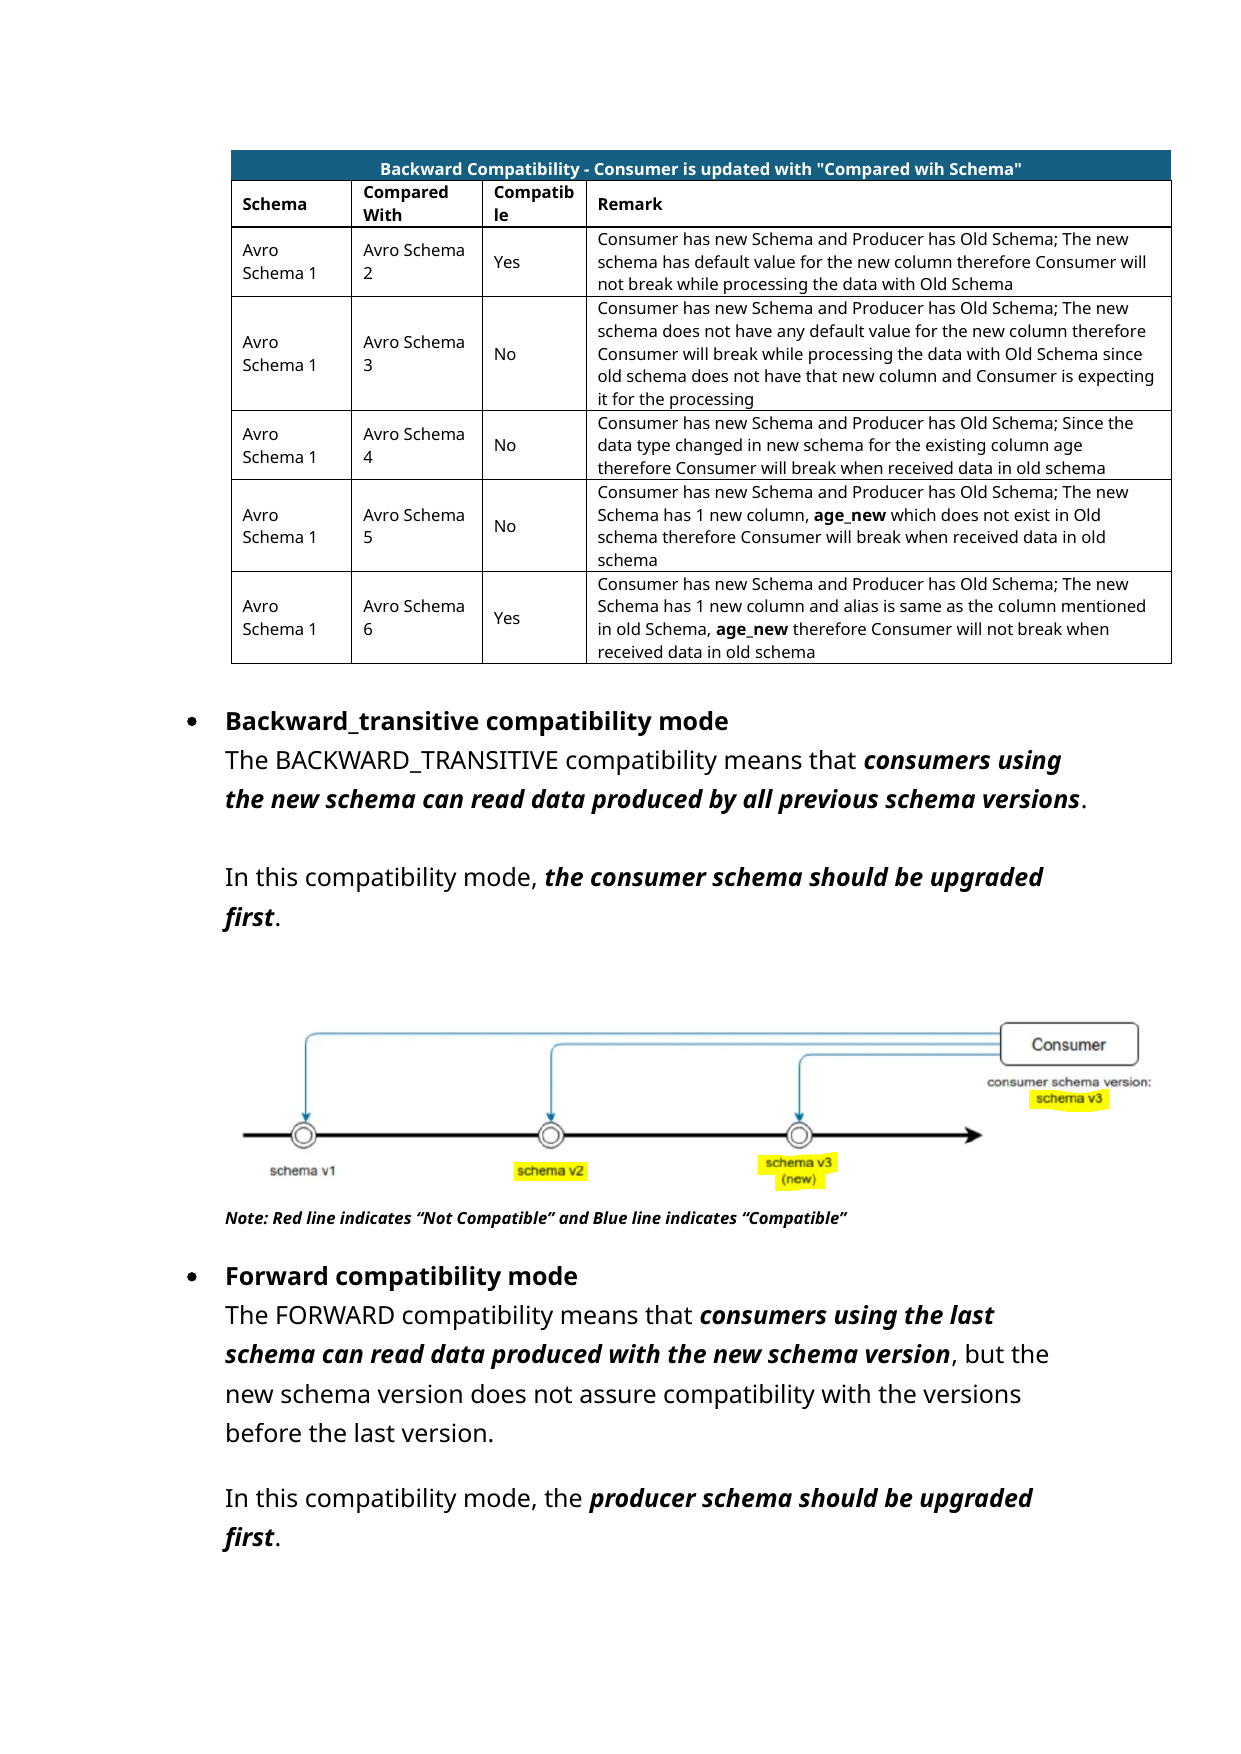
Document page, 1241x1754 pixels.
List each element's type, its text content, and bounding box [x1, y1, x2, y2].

table_cell Avro Schema 1 [232, 411, 351, 479]
table_cell Avro Schema 1 [232, 228, 351, 296]
table_cell Consumer has new Schema and Producer has Old Schema; Since the data type changed in new schema for the existing column age therefore Consumer will break when received data in old schema [587, 411, 1171, 479]
list In this compatibility mode, the consumer schema should be upgraded first. [225, 860, 1090, 933]
table_cell Remark [587, 181, 1171, 226]
list The FORWARD compatibility means that consumers using the last schema can read data produced with the new schema version, but the new schema version does not assure compatibility with the versions before the last version. [225, 1298, 1090, 1449]
table_cell Avro Schema 5 [352, 480, 482, 571]
table_cell No [483, 297, 586, 410]
list Note: Red line indicates “Not Compatible” and Blue line indicates “Compatible” [225, 1207, 1090, 1229]
table_cell Consumer has new Schema and Producer has Old Schema; The new schema has default value for the new column therefore Consumer will not break while processing the data with Old Schema [587, 228, 1171, 296]
list Backward_transitive compatibility mode [187, 703, 1090, 737]
table_cell Avro Schema 1 [232, 572, 351, 663]
table_cell Avro Schema 1 [232, 297, 351, 410]
table_cell Compatible [483, 181, 586, 226]
list In this compatibility mode, the producer schema should be upgraded first. [225, 1481, 1090, 1554]
picture [225, 977, 1166, 1202]
table_cell Yes [483, 228, 586, 296]
table_cell Avro Schema 3 [352, 297, 482, 410]
table_cell Avro Schema 4 [352, 411, 482, 479]
table_cell Consumer has new Schema and Producer has Old Schema; The new Schema has 1 new column and alias is same as the column mentioned in old Schema, age_new therefore Consumer will not break when received data in old schema [587, 572, 1171, 663]
table_cell Avro Schema 1 [232, 480, 351, 571]
list The BACKWARD_TRANSITIVE compatibility means that consumers using the new schema can read data produced by all previous schema versions. [225, 742, 1090, 816]
table_cell Consumer has new Schema and Producer has Old Schema; The new Schema has 1 new column, age_new which does not exist in Old schema therefore Consumer will break when received data in old schema [587, 480, 1171, 571]
table_cell Avro Schema 6 [352, 572, 482, 663]
table_cell Schema [232, 181, 351, 226]
table_cell Compared With [352, 181, 482, 226]
table_cell No [483, 411, 586, 479]
table_cell Yes [483, 572, 586, 663]
table_header Backward Compatibility - Consumer is updated with "Compared wih Schema" [231, 150, 1171, 180]
table_cell No [483, 480, 586, 571]
table_cell Consumer has new Schema and Producer has Old Schema; The new schema does not have any default value for the new column therefore Consumer will break while processing the data with Old Schema since old schema does not have that new column and Consumer is expecting it for the processing [587, 297, 1171, 410]
list Forward compatibility mode [187, 1259, 1090, 1293]
table_cell Avro Schema 2 [352, 228, 482, 296]
